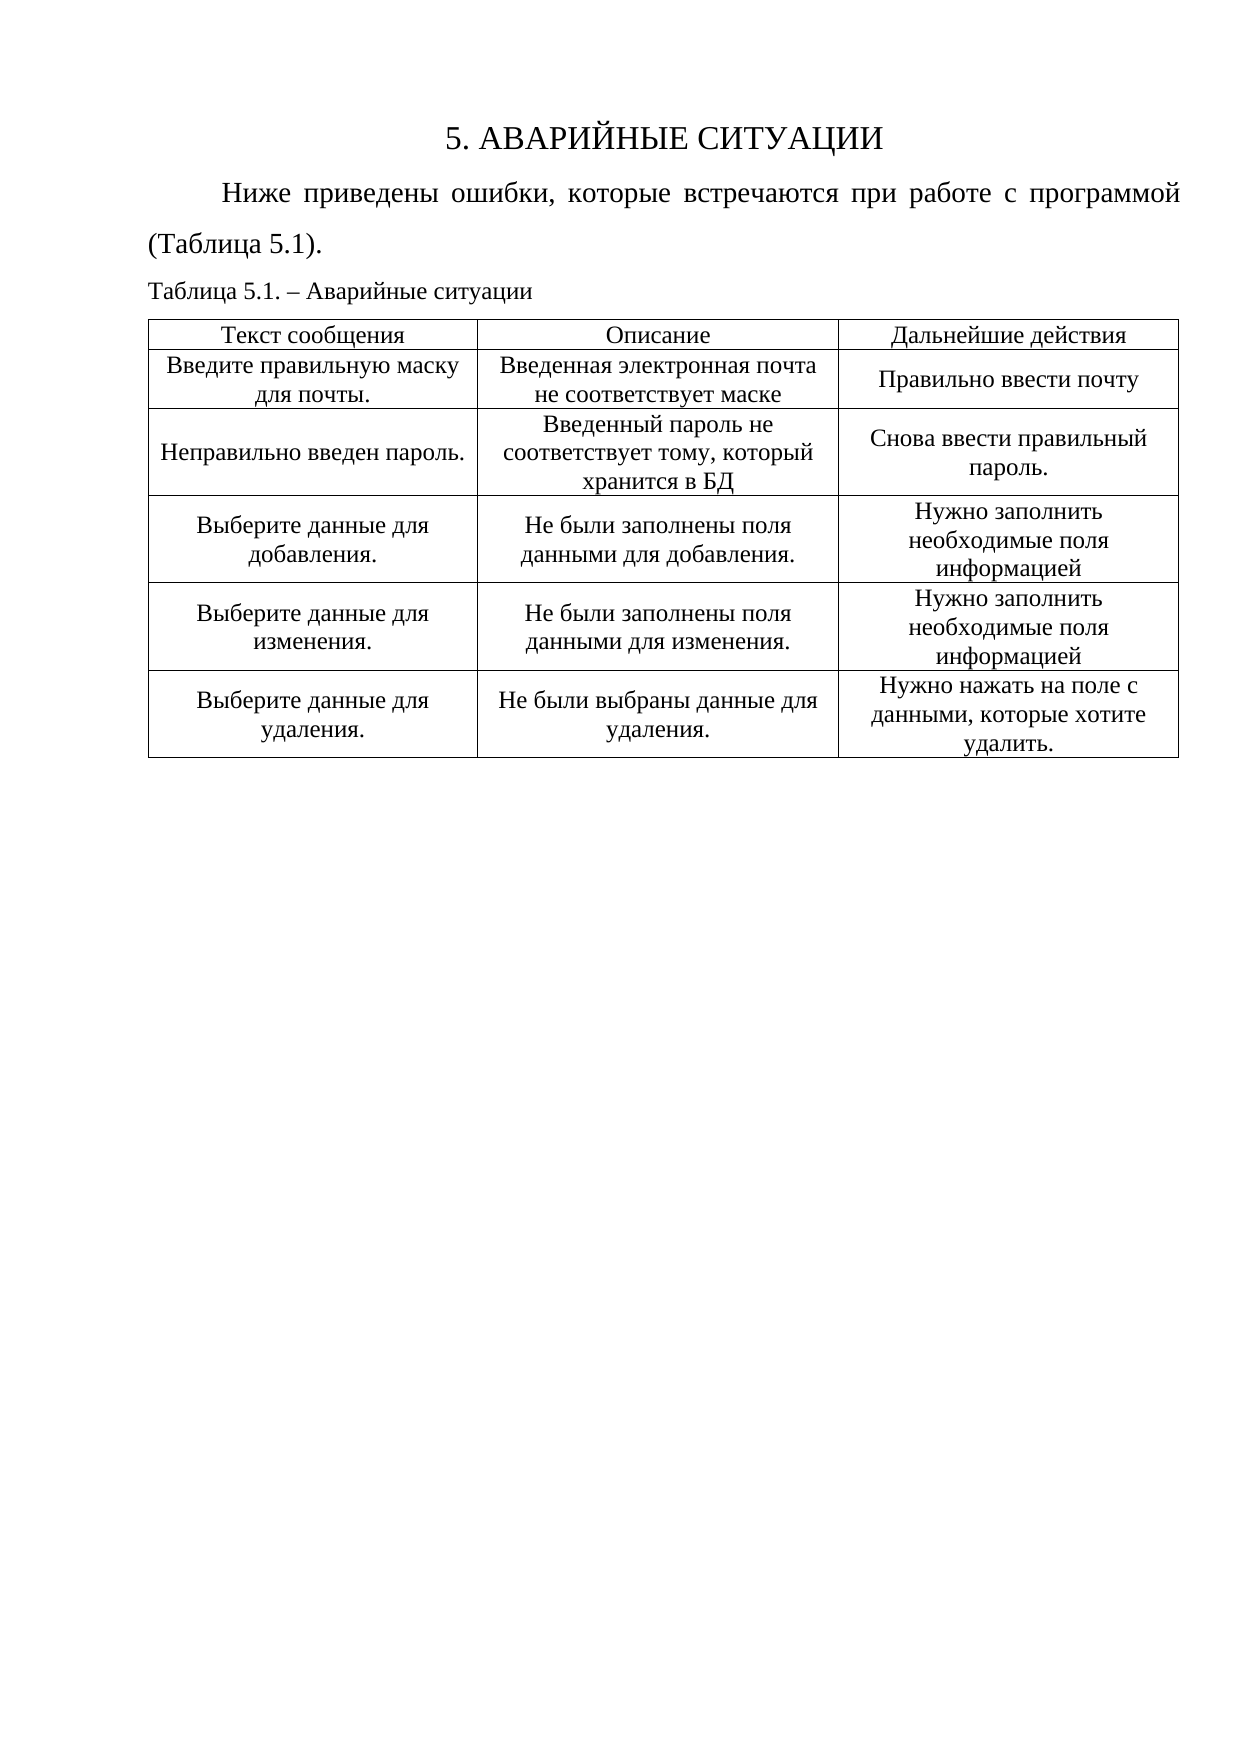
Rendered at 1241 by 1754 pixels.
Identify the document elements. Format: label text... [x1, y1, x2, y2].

subtitle 5. АВАРИЙНЫЕ СИТУАЦИИ [148, 118, 1181, 156]
table_cell Не были выбраны данные для удаления. [478, 671, 838, 757]
text Таблица 5.1. – Аварийные ситуации [148, 276, 1181, 305]
table_header Описание [478, 320, 838, 349]
table_cell Не были заполнены поля данными для добавления. [478, 496, 838, 582]
table_cell Не были заполнены поля данными для изменения. [478, 583, 838, 669]
table_cell Нужно нажать на поле с данными, которые хотите удалить. [839, 671, 1178, 757]
table_cell Введенный пароль не соответствует тому, который хранится в БД [478, 409, 838, 495]
table_cell Снова ввести правильный пароль. [839, 409, 1178, 495]
table_cell Нужно заполнить необходимые поля информацией [839, 583, 1178, 669]
text Ниже приведены ошибки, которые встречаются при работе с программой (Таблица 5.1). [148, 176, 1181, 259]
table_cell Выберите данные для добавления. [149, 496, 477, 582]
table_cell Неправильно введен пароль. [149, 409, 477, 495]
table_header Дальнейшие действия [839, 320, 1178, 349]
table_header Текст сообщения [149, 320, 477, 349]
table_cell Правильно ввести почту [839, 350, 1178, 408]
table_cell Выберите данные для удаления. [149, 671, 477, 757]
table_cell Нужно заполнить необходимые поля информацией [839, 496, 1178, 582]
table_cell Введенная электронная почта не соответствует маске [478, 350, 838, 408]
table_cell Выберите данные для изменения. [149, 583, 477, 669]
table_cell Введите правильную маску для почты. [149, 350, 477, 408]
